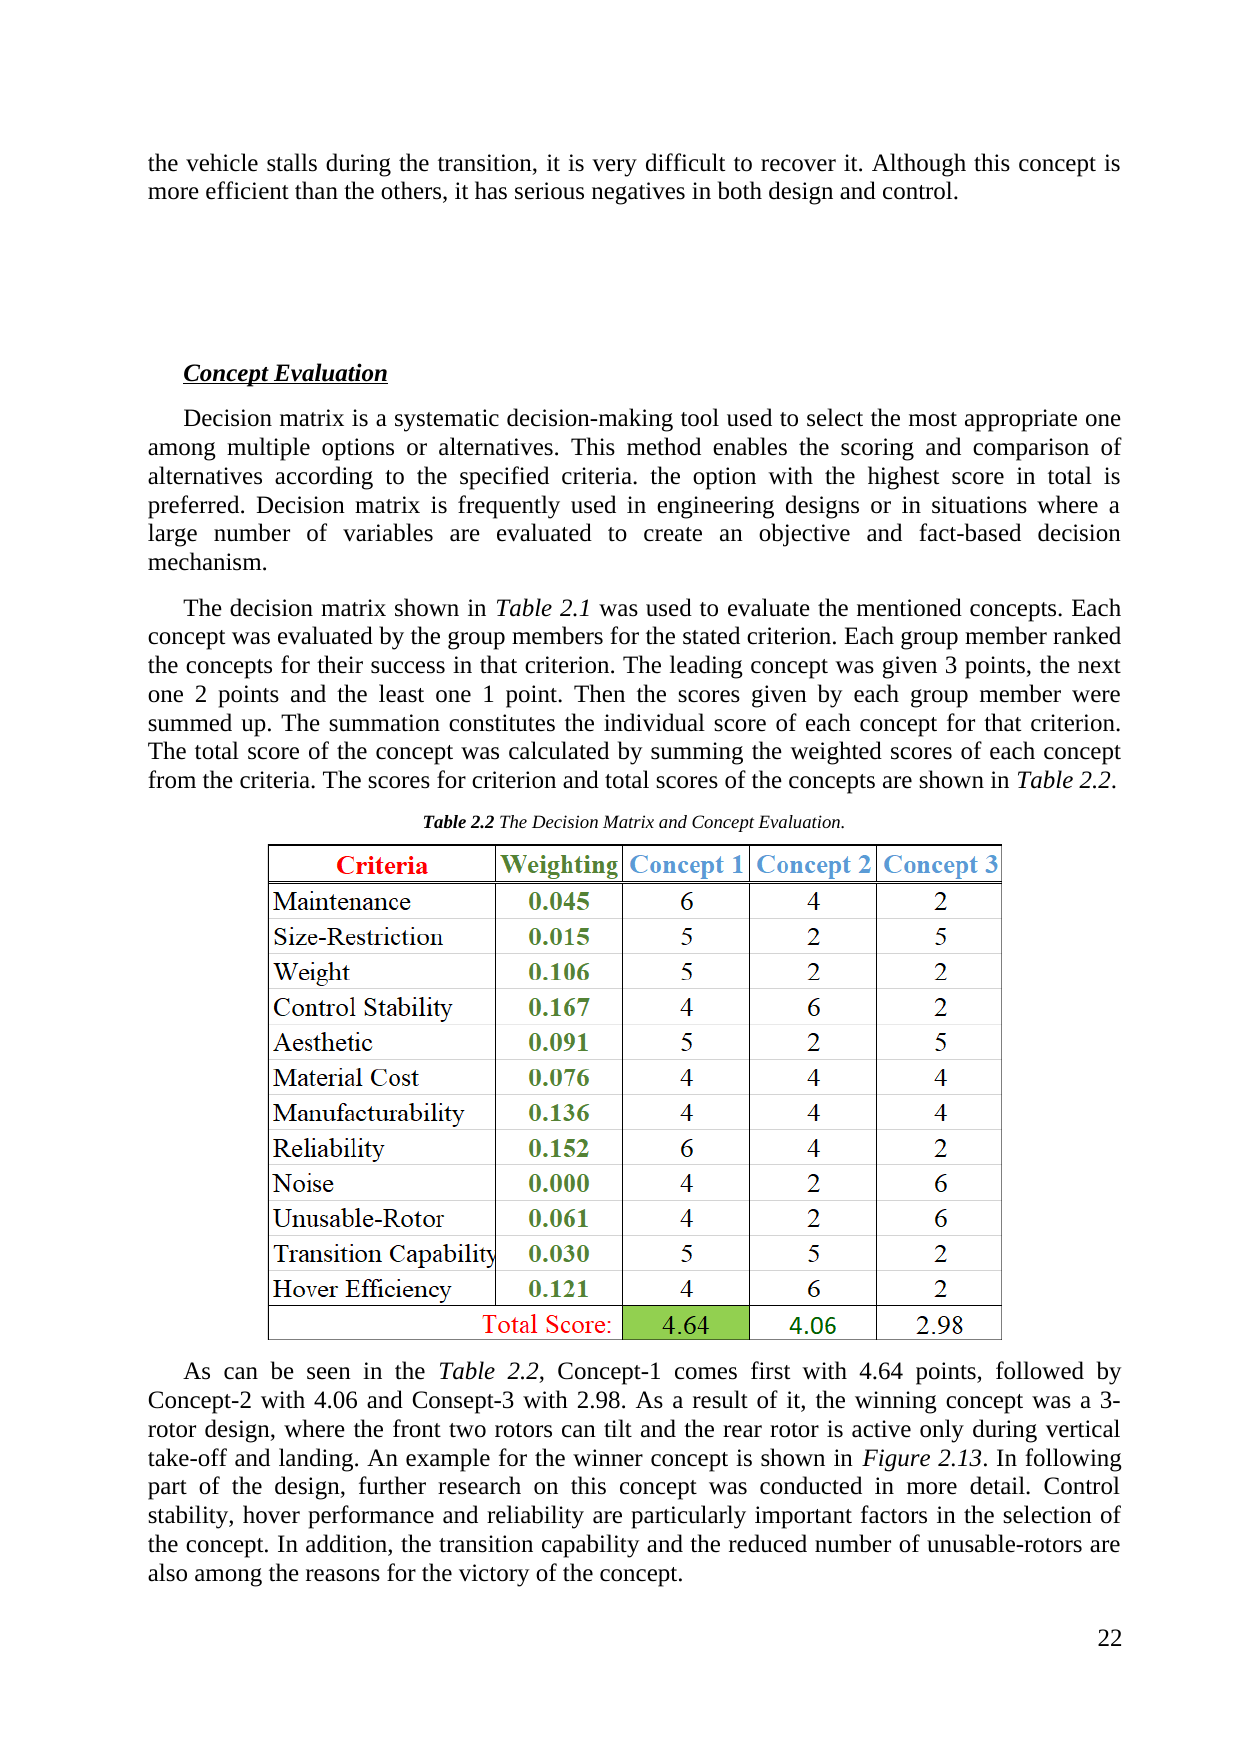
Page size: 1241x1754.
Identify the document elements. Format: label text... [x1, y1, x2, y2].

text The decision matrix shown in Table 2.1 was used to evaluate the mentioned concepts. Each concept was evaluated by the group members for the stated criterion. Each group member ranked the concepts for their success in that criterion. The leading concept was given 3 points, the next one 2 points and the least one 1 point. Then the scores given by each group member were summed up. The summation constitutes the individual score of each concept for that criterion. The total score of the concept was calculated by summing the weighted scores of each concept from the criteria. The scores for criterion and total scores of the concepts are shown in Table 2.2. [148, 593, 1122, 794]
text Table 2.2 The Decision Matrix and Concept Evaluation. [148, 811, 1122, 832]
text Concept Evaluation [148, 358, 1122, 387]
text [148, 148, 1122, 205]
text Decision matrix is a systematic decision-making tool used to select the most appropriate one among multiple options or alternatives. This method enables the scoring and comparison of alternatives according to the specified criteria. the option with the highest score in total is preferred. Decision matrix is frequently used in engineering designs or in situations where a large number of variables are evaluated to create an objective and fact-based decision mechanism. [148, 403, 1122, 576]
picture [267, 844, 1002, 1340]
